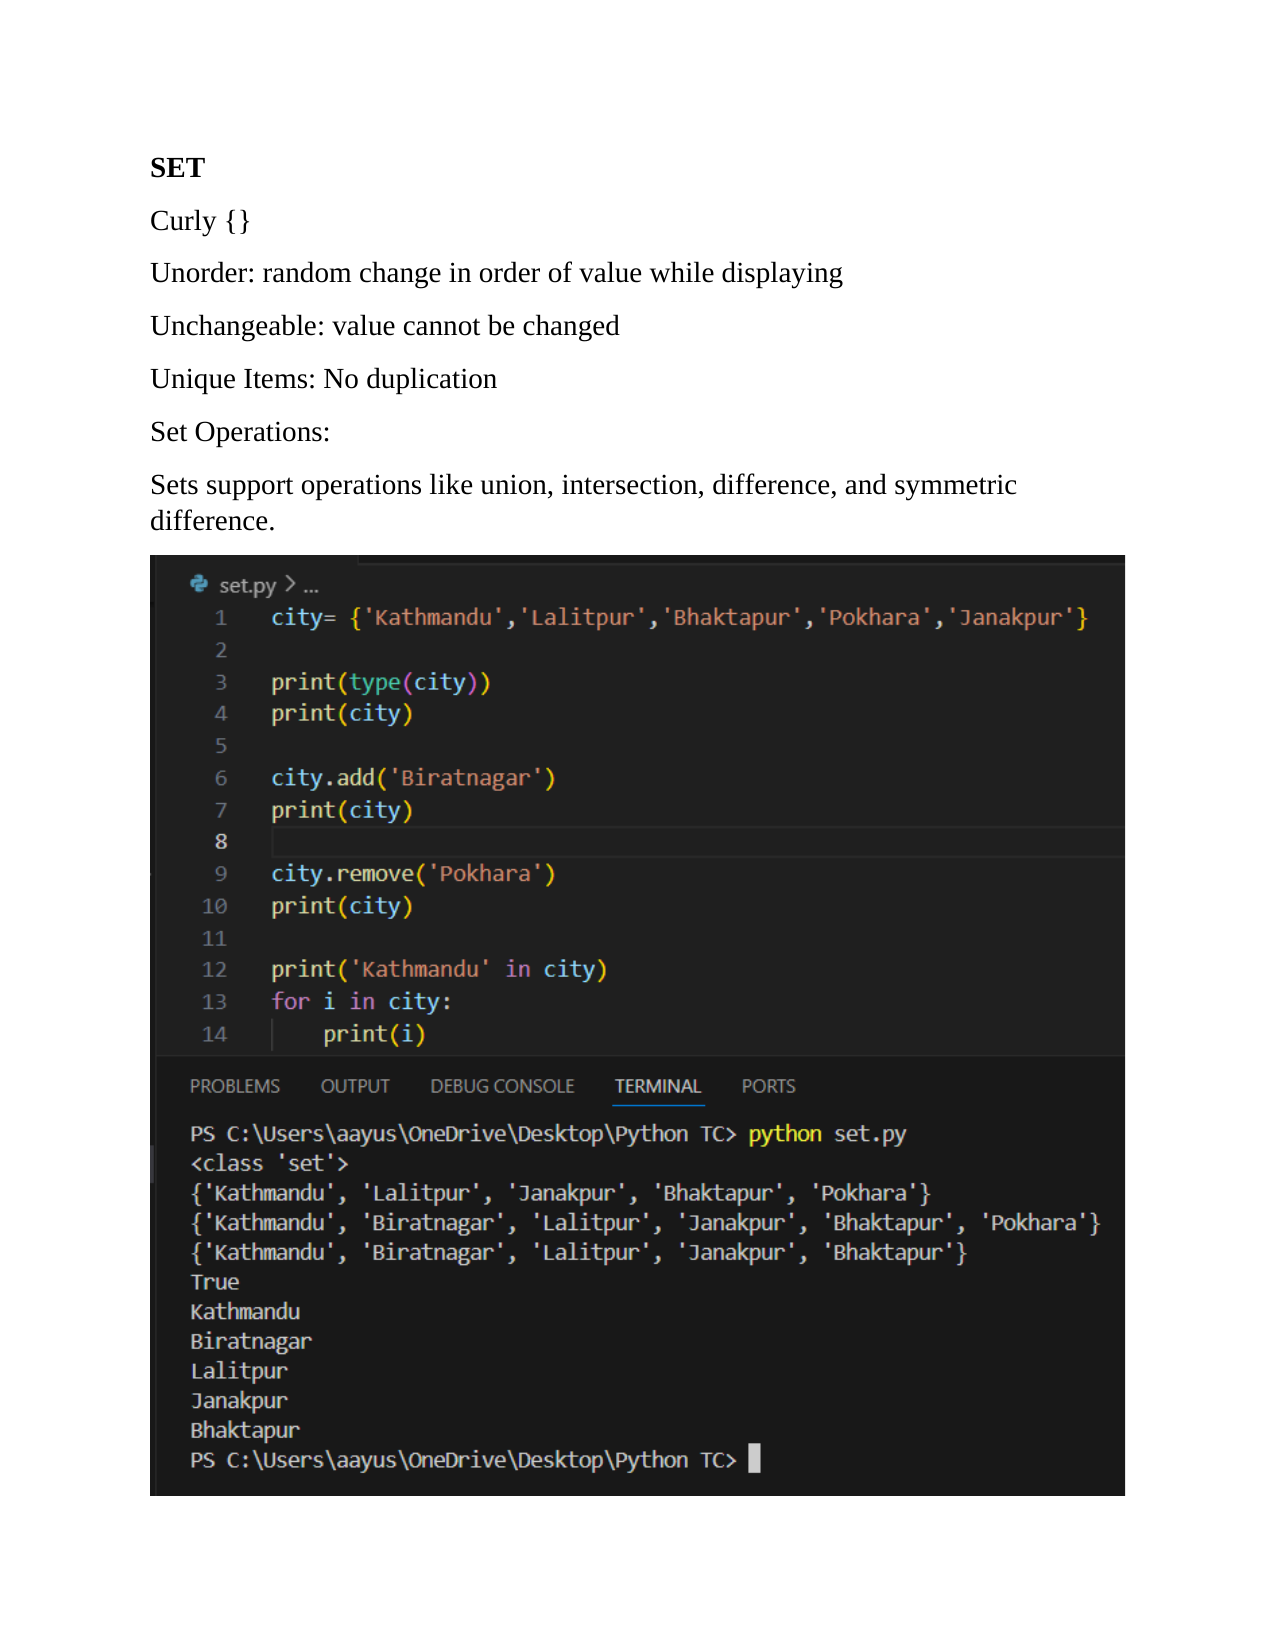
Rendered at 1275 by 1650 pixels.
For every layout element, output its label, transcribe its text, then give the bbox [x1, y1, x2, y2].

text Set Operations: [150, 414, 1125, 448]
picture [150, 555, 1125, 1496]
text Curly {} [150, 203, 1125, 236]
text Unchangeable: value cannot be changed [150, 308, 1125, 342]
text Sets support operations like union, intersection, difference, and symmetric difference. [150, 467, 1125, 537]
text SET [150, 150, 1125, 183]
text Unique Items: No duplication [150, 361, 1125, 395]
text Unorder: random change in order of value while displaying [150, 256, 1125, 289]
